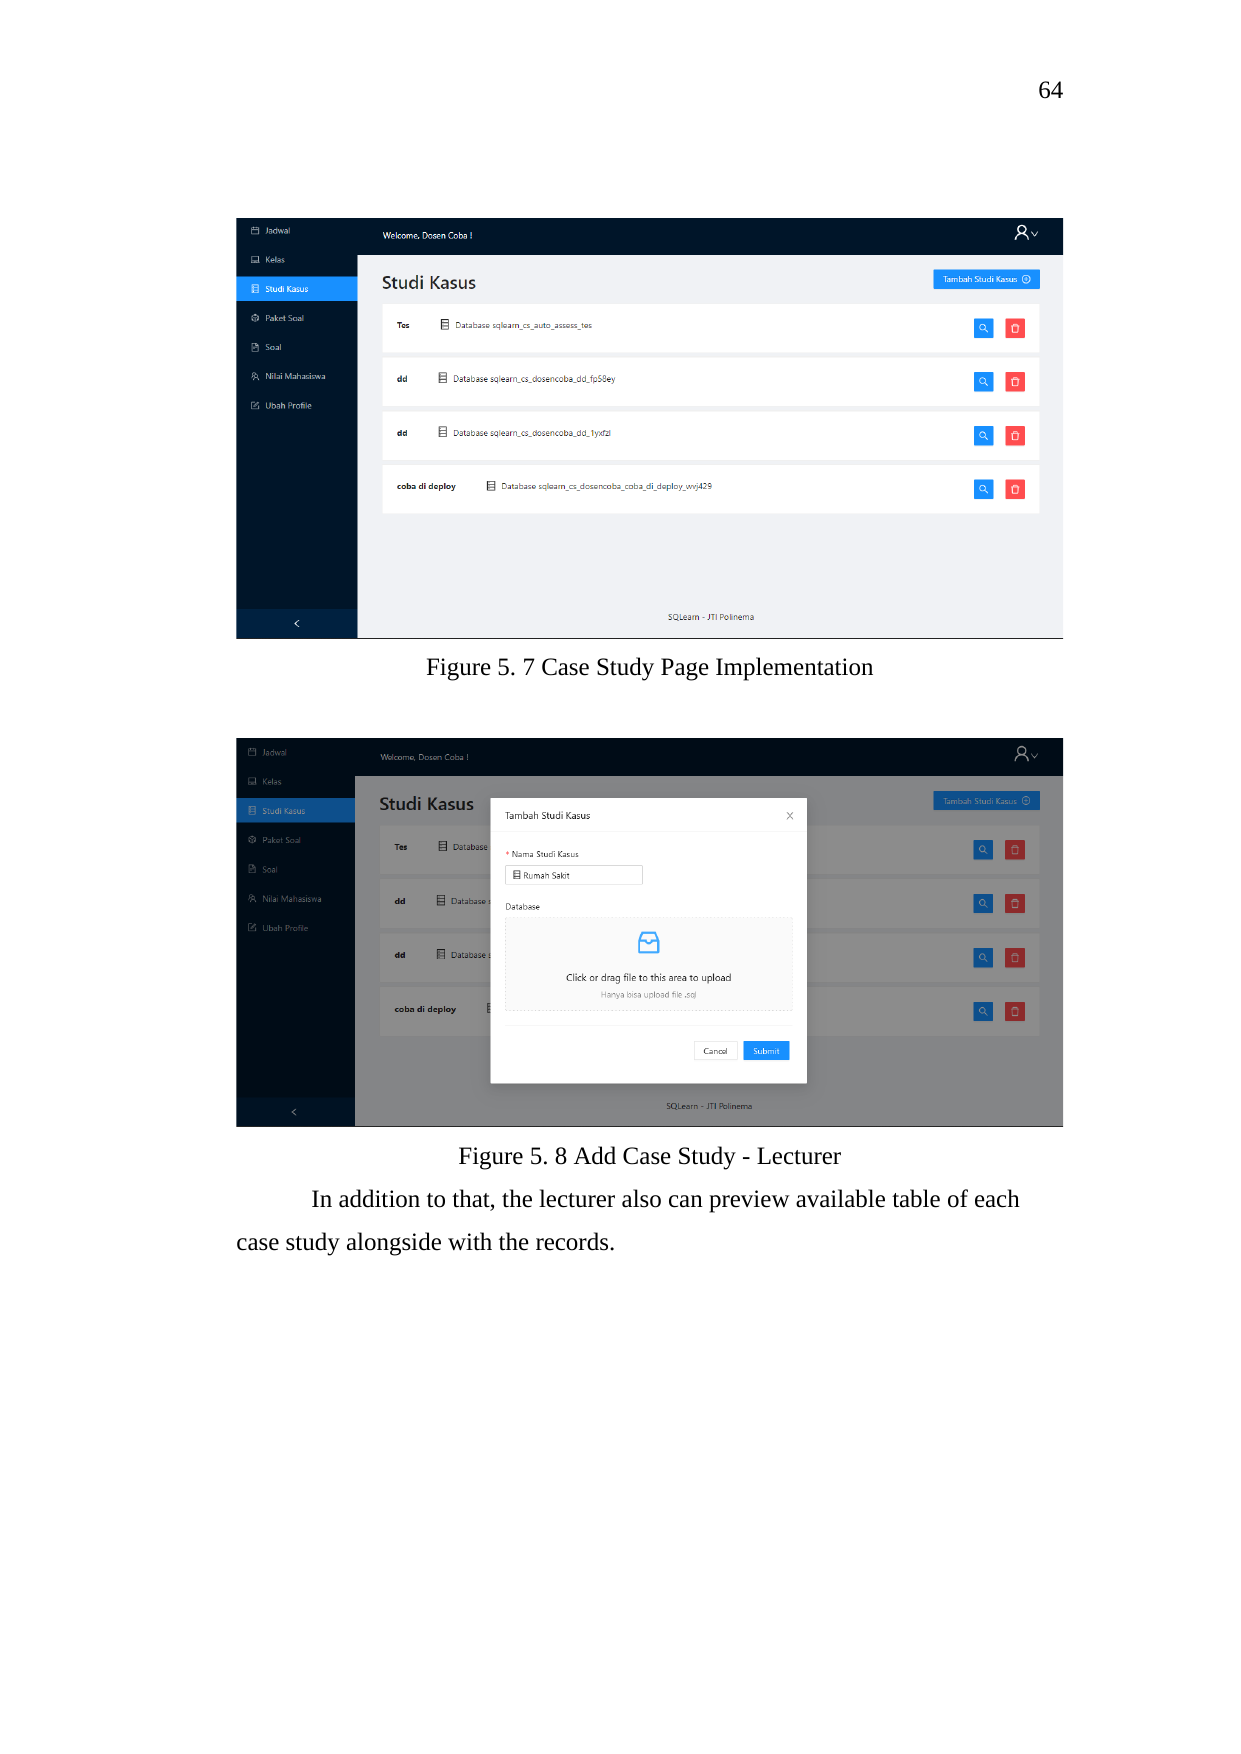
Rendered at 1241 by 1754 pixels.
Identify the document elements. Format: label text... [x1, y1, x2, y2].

picture [236, 738, 1064, 1127]
picture [236, 218, 1064, 639]
text Figure 5. 7 Case Study Page Implementation [236, 639, 1063, 681]
text In addition to that, the lecturer also can preview available table of each case study alongside with the records. [236, 1184, 1063, 1256]
text Figure 5. 8 Add Case Study - Lecturer [236, 1127, 1063, 1169]
